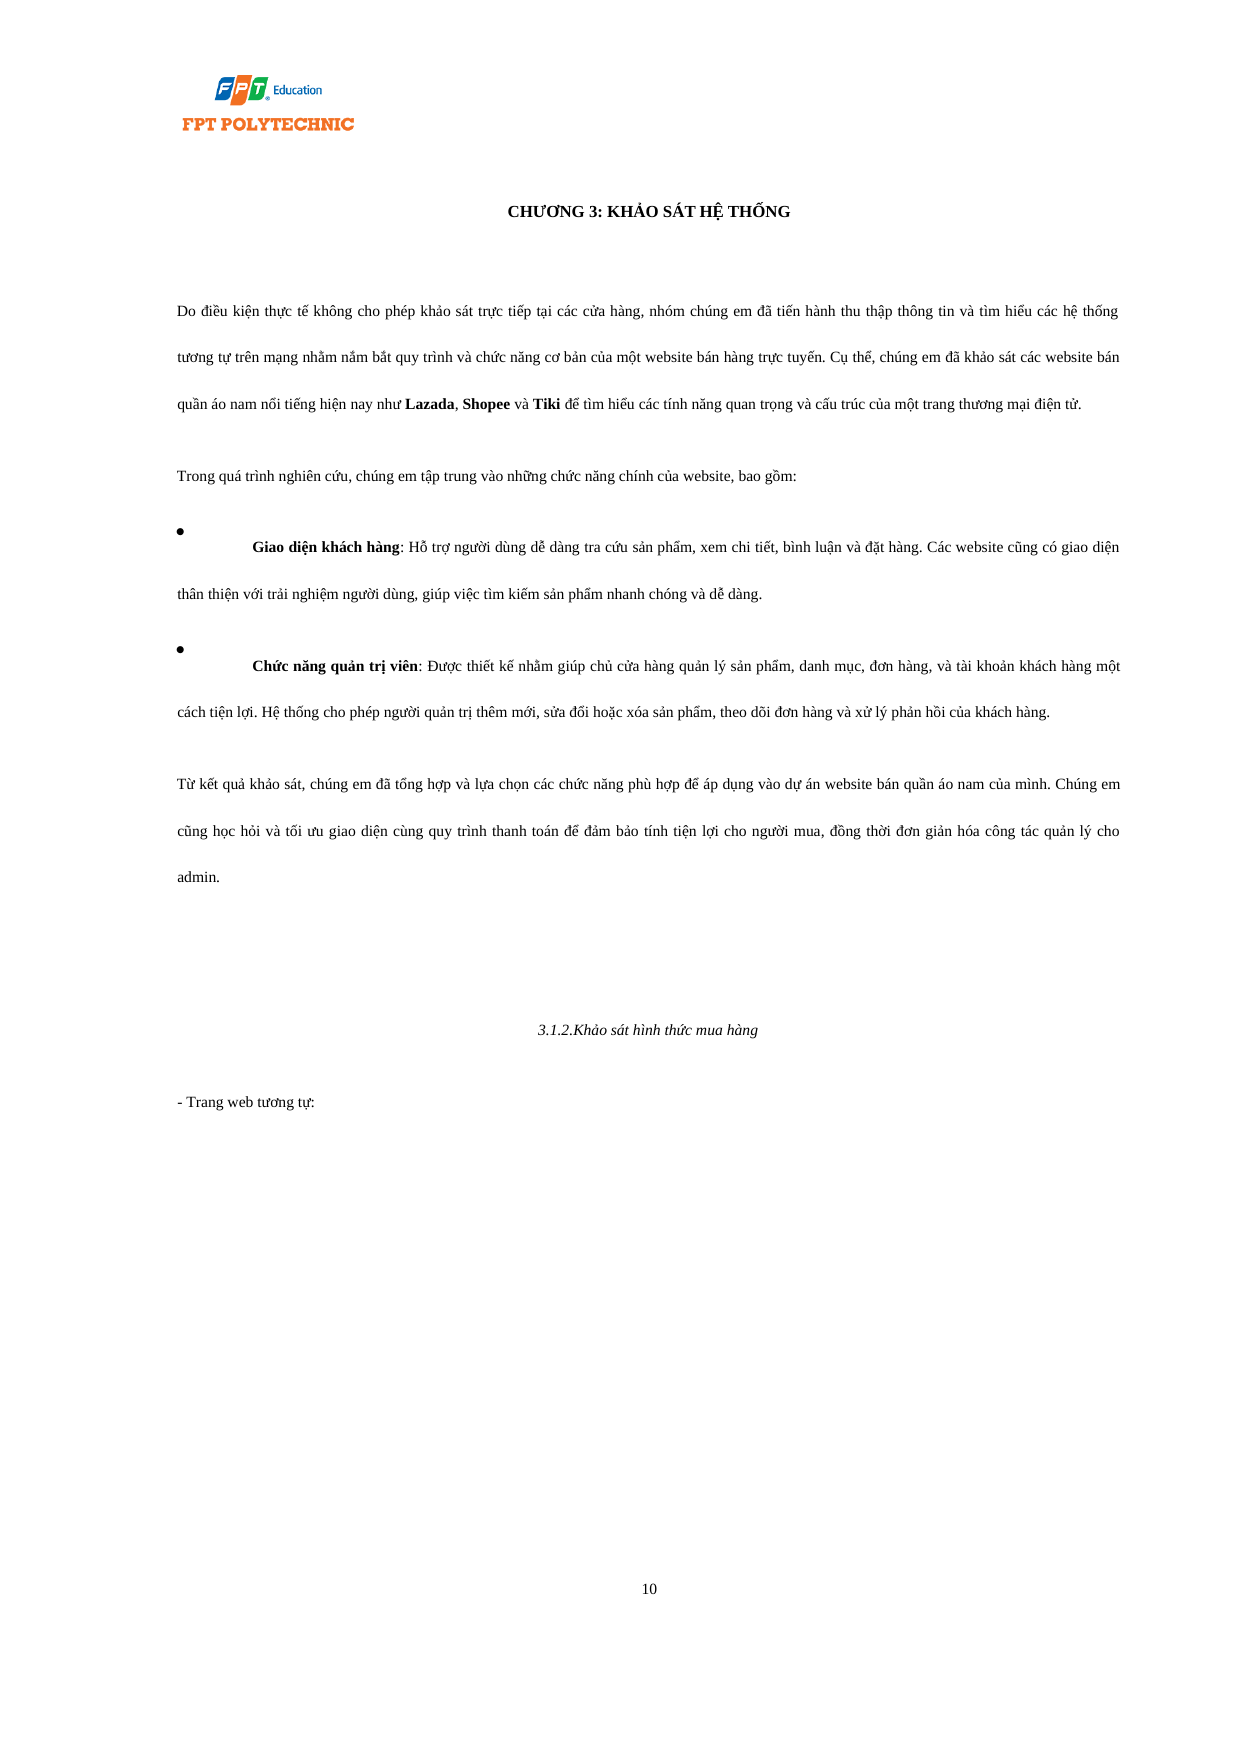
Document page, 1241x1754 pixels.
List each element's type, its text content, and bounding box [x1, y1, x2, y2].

text Do điều kiện thực tế không cho phép khảo sát trực tiếp tại các cửa hàng, nhóm chúng em đã tiến hành thu thập thông tin và tìm hiểu các hệ thống tương tự trên mạng nhằm nắm bắt quy trình và chức năng cơ bản của một website bán hàng trực tuyến. Cụ thể, chúng em đã khảo sát các website bán quần áo nam nổi tiếng hiện nay như Lazada, Shopee và Tiki để tìm hiểu các tính năng quan trọng và cấu trúc của một trang thương mại điện tử. [177, 288, 1122, 413]
text Từ kết quả khảo sát, chúng em đã tổng hợp và lựa chọn các chức năng phù hợp để áp dụng vào dự án website bán quần áo nam của mình. Chúng em cũng học hỏi và tối ưu giao diện cùng quy trình thanh toán để đảm bảo tính tiện lợi cho người mua, đồng thời đơn giản hóa công tác quản lý cho admin. [177, 762, 1122, 886]
list Chức năng quản trị viên: Được thiết kế nhằm giúp chủ cửa hàng quản lý sản phẩm, danh mục, đơn hàng, và tài khoản khách hàng một cách tiện lợi. Hệ thống cho phép người quản trị thêm mới, sửa đổi hoặc xóa sản phẩm, theo dõi đơn hàng và xử lý phản hồi của khách hàng. [177, 643, 1122, 721]
subtitle CHƯƠNG 3: KHẢO SÁT HỆ THỐNG [177, 188, 1122, 222]
text - Trang web tương tự: [177, 1079, 1122, 1111]
list Giao diện khách hàng: Hỗ trợ người dùng dễ dàng tra cứu sản phẩm, xem chi tiết, bình luận và đặt hàng. Các website cũng có giao diện thân thiện với trải nghiệm người dùng, giúp việc tìm kiếm sản phẩm nhanh chóng và dễ dàng. [177, 525, 1122, 603]
text Trong quá trình nghiên cứu, chúng em tập trung vào những chức năng chính của website, bao gồm: [177, 453, 1122, 484]
text 3.1.2.Khảo sát hình thức mua hàng [177, 1008, 1122, 1039]
picture [177, 75, 360, 133]
